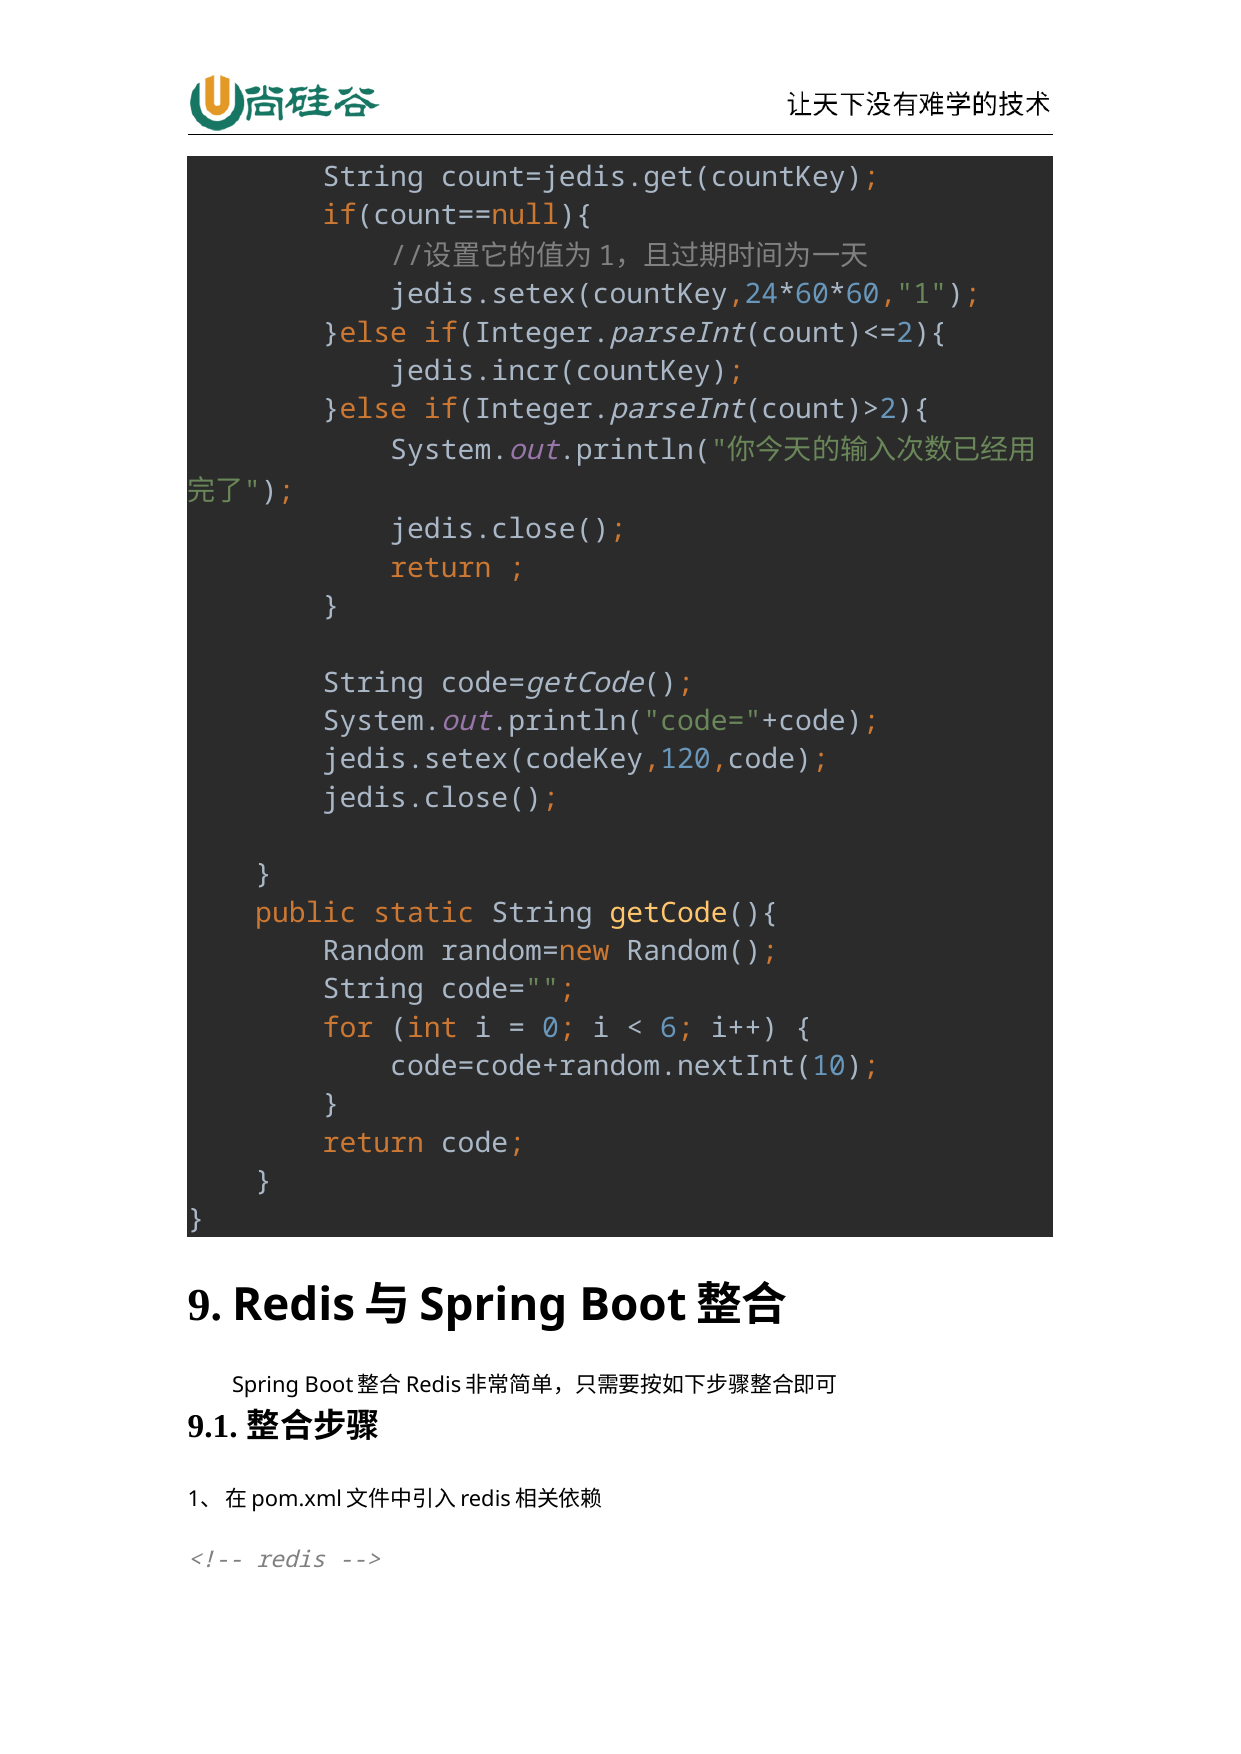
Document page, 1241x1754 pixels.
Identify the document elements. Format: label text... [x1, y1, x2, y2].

list 整合步骤 [187, 1398, 1053, 1447]
text Spring Boot整合Redis非常简单，只需要按如下步骤整合即可 [232, 1367, 1053, 1398]
list Redis与Spring Boot整合 [187, 1267, 1053, 1333]
list 在pom.xml文件中引入redis相关依赖 [187, 1481, 1053, 1513]
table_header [176, 1543, 1064, 1604]
picture [187, 73, 1053, 132]
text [187, 156, 1053, 1237]
